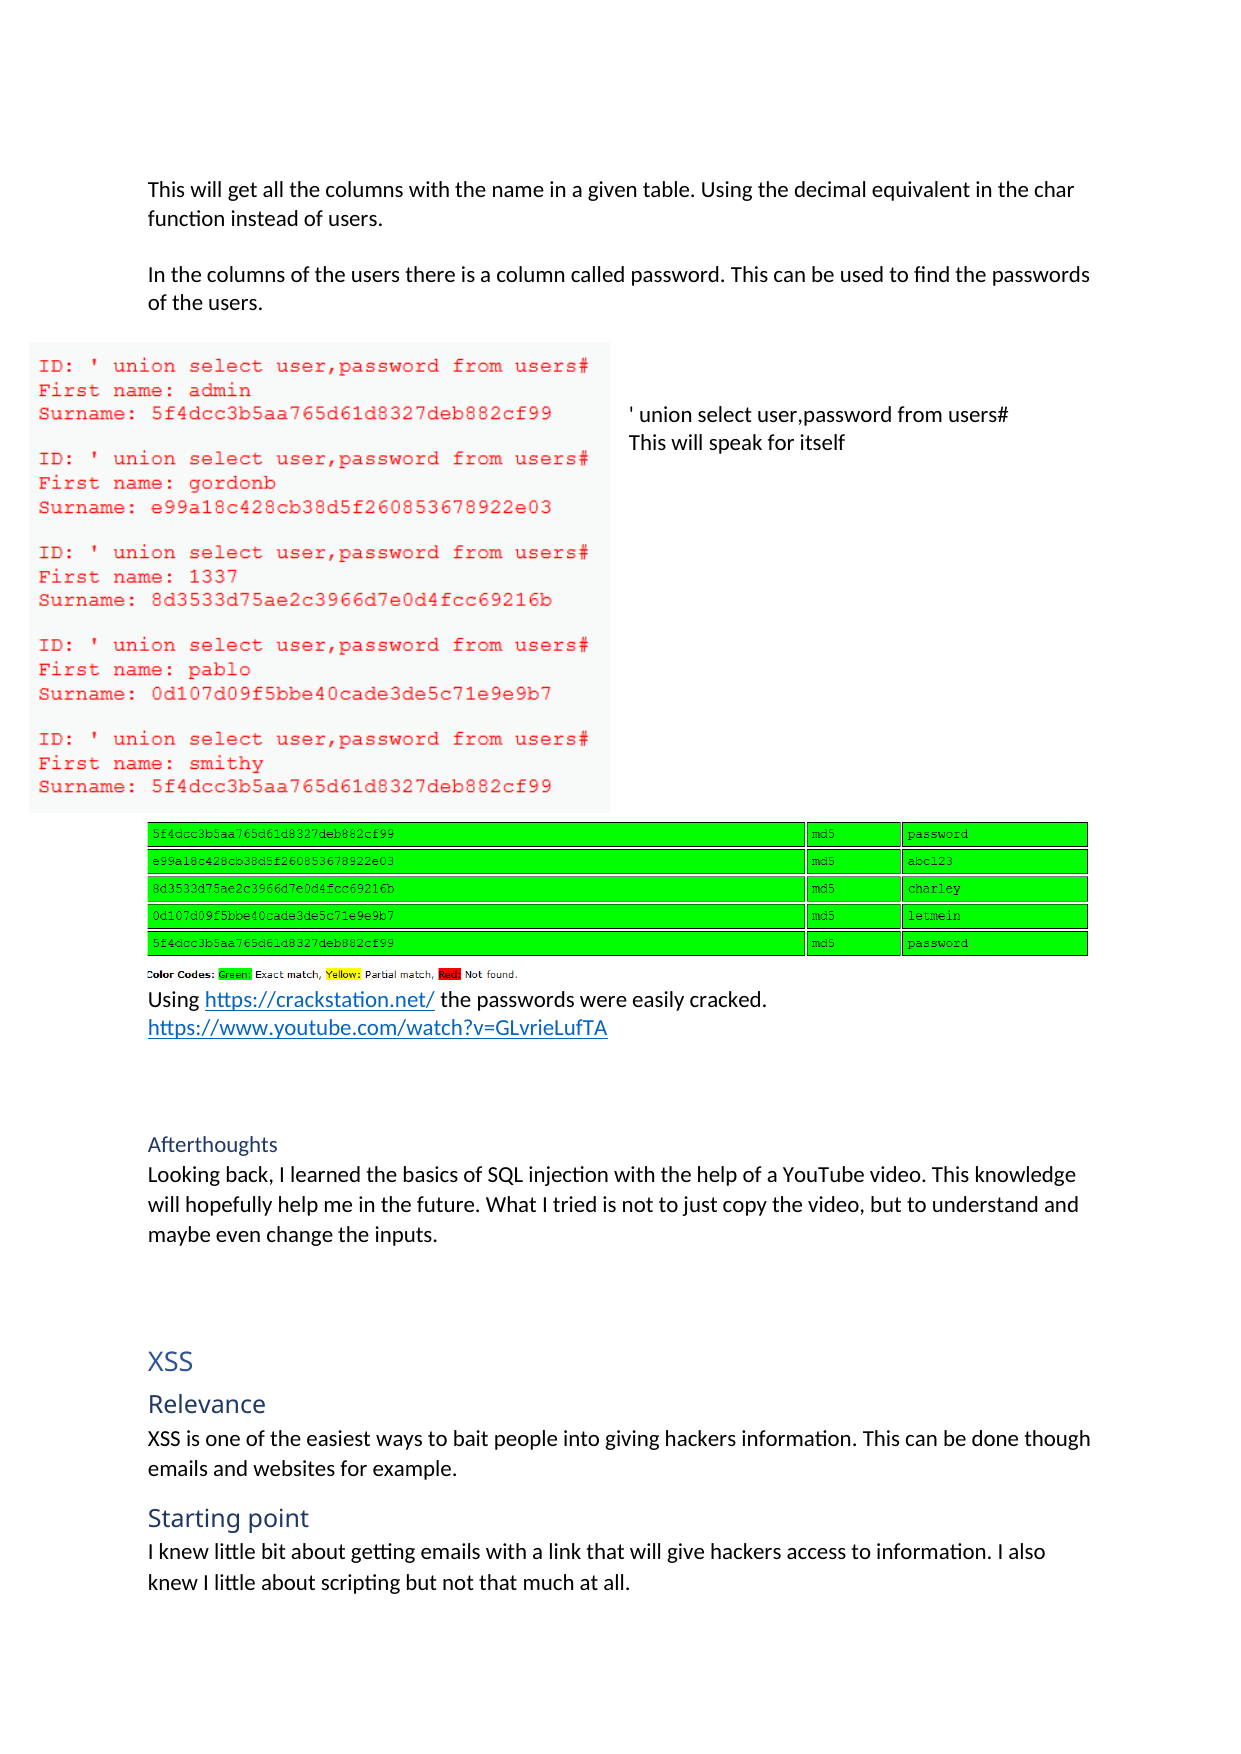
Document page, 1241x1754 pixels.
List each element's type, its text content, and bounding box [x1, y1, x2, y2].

text This will speak for itself [611, 428, 1093, 456]
text XSS is one of the easiest ways to bait people into giving hackers information. This can be done though emails and websites for example. [148, 1424, 1093, 1482]
picture [28, 342, 611, 813]
subtitle Relevance [148, 1387, 1093, 1421]
text Using https://crackstation.net/ the passwords were easily cracked. [148, 986, 1093, 1013]
subtitle XSS [148, 1343, 1093, 1380]
text https://www.youtube.com/watch?v=GLvrieLufTA [148, 1013, 1093, 1042]
subtitle Afterthoughts [148, 1130, 1093, 1158]
picture [147, 820, 1093, 986]
text In the columns of the users there is a column called password. This can be used to find the passwords of the users. [148, 260, 1093, 316]
text I knew little bit about getting emails with a link that will give hackers access to information. I also knew I little about scripting but not that much at all. [148, 1537, 1093, 1596]
text ' union select user,password from users# [611, 400, 1093, 428]
text This will get all the columns with the name in a given table. Using the decimal equivalent in the char function instead of users. [148, 176, 1093, 232]
subtitle Starting point [148, 1501, 1093, 1535]
text Looking back, I learned the basics of SQL injection with the help of a YouTube video. This knowledge will hopefully help me in the future. What I tried is not to just copy the video, but to understand and maybe even change the inputs. [148, 1160, 1093, 1248]
